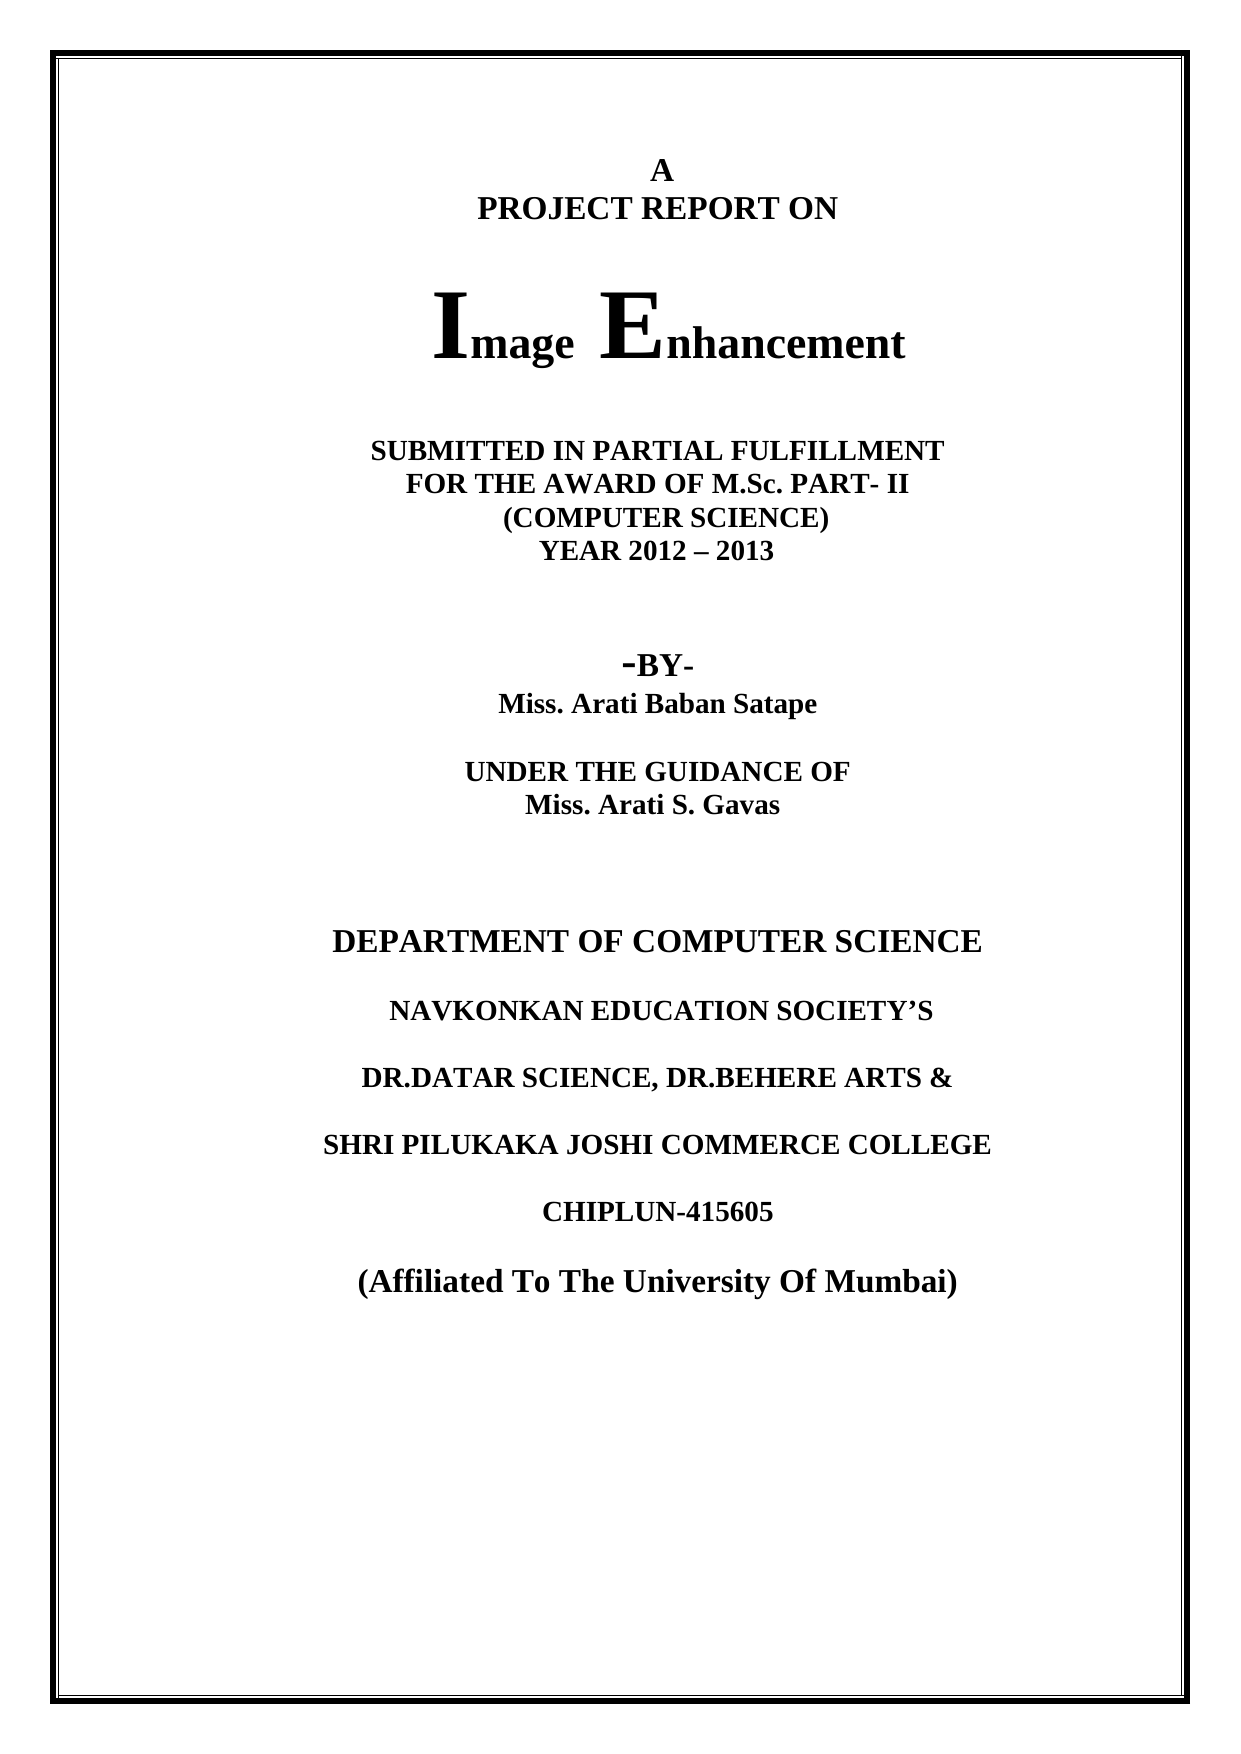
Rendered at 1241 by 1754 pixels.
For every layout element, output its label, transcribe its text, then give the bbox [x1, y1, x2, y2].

text SHRI PILUKAKA JOSHI COMMERCE COLLEGE [225, 1127, 1090, 1161]
text NAVKONKAN EDUCATION SOCIETY’S [225, 960, 1090, 1027]
text PROJECT REPORT ON [225, 188, 1090, 227]
text (COMPUTER SCIENCE) [225, 500, 1087, 533]
text (Affiliated To The University Of Mumbai) [225, 1262, 1090, 1300]
text FOR THE AWARD OF M.Sc. PART- II [225, 466, 1090, 500]
text Miss. Arati S. Gavas [450, 787, 1090, 821]
text A [225, 150, 1090, 188]
text DEPARTMENT OF COMPUTER SCIENCE [225, 921, 1090, 960]
text Miss. Arati Baban Satape [225, 687, 1090, 720]
text YEAR 2012 – 2013 [225, 533, 1087, 567]
text DR.DATAR SCIENCE, DR.BEHERE ARTS & [225, 1060, 1090, 1094]
text Image Enhancement [375, 265, 1090, 380]
text SUBMITTED IN PARTIAL FULFILLMENT [225, 433, 1090, 466]
text -BY- [225, 634, 1090, 687]
text CHIPLUN-415605 [225, 1194, 1090, 1228]
text UNDER THE GUIDANCE OF [225, 754, 1090, 787]
